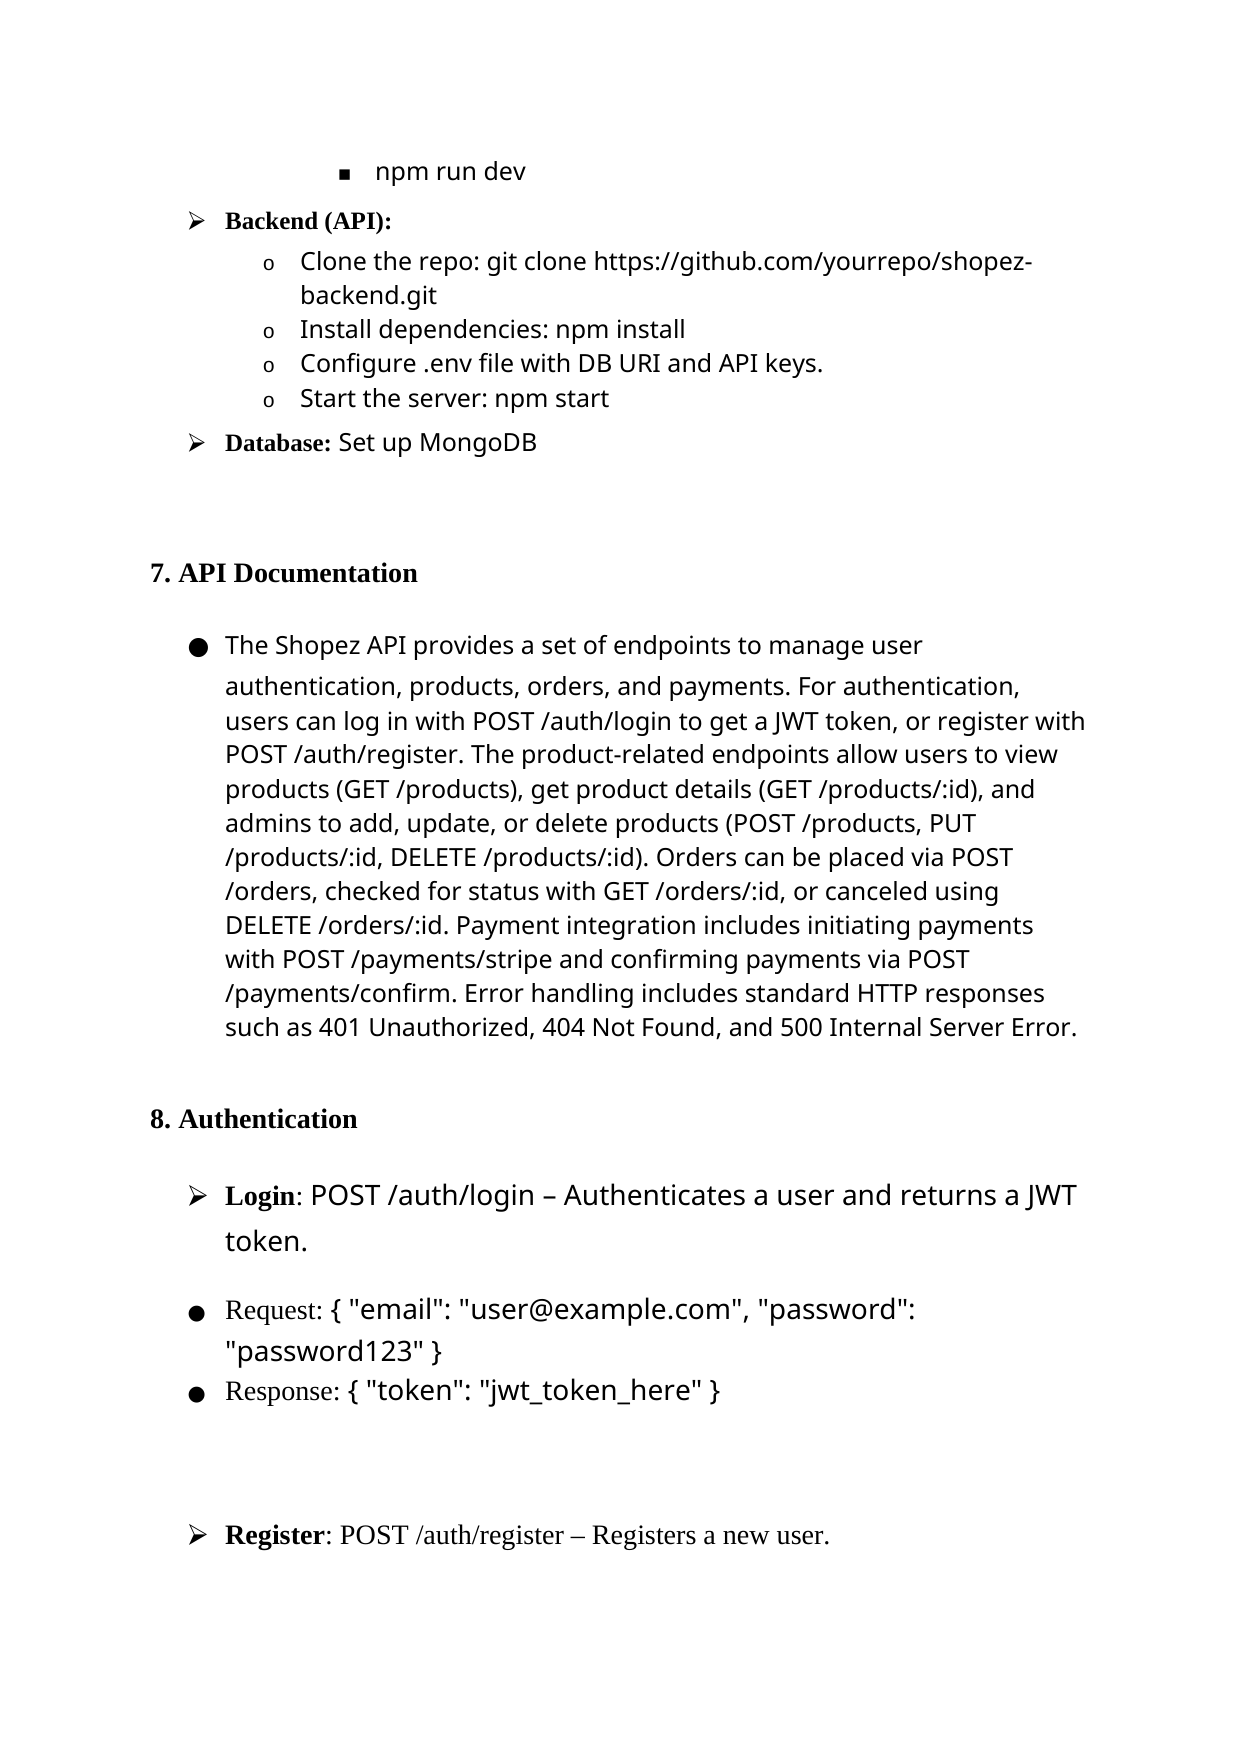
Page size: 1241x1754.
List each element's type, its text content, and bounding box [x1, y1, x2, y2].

list Request: { "email": "user@example.com", "password": "password123" } [187, 1288, 1090, 1369]
list The Shopez API provides a set of endpoints to manage user authentication, products, orders, and payments. For authentication, users can log in with POST /auth/login to get a JWT token, or register with POST /auth/register. The product-related endpoints allow users to view products (GET /products), get product details (GET /products/:id), and admins to add, update, or delete products (POST /products, PUT /products/:id, DELETE /products/:id). Orders can be placed via POST /orders, checked for status with GET /orders/:id, or canceled using DELETE /orders/:id. Payment integration includes initiating payments with POST /payments/stripe and confirming payments via POST /payments/confirm. Error handling includes standard HTTP responses such as 401 Unauthorized, 404 Not Found, and 500 Internal Server Error. [187, 618, 1090, 1044]
list Database: Set up MongoDB [187, 414, 1090, 466]
list npm run dev [337, 150, 1090, 193]
list Response: { "token": "jwt_token_here" } [187, 1369, 1090, 1412]
list Login: POST /auth/login – Authenticates a user and returns a JWT token. [187, 1163, 1090, 1259]
list Clone the repo: git clone https://github.com/yourrepo/shopez-backend.git [262, 244, 1090, 312]
list Register: POST /auth/register – Registers a new user. [187, 1503, 1090, 1561]
text 7. API Documentation [150, 556, 1090, 589]
text 8. Authentication [150, 1102, 1090, 1134]
list Start the server: npm start [262, 380, 1090, 414]
list Install dependencies: npm install [262, 312, 1090, 346]
list Configure .env file with DB URI and API keys. [262, 346, 1090, 380]
list Backend (API): [187, 193, 1090, 244]
